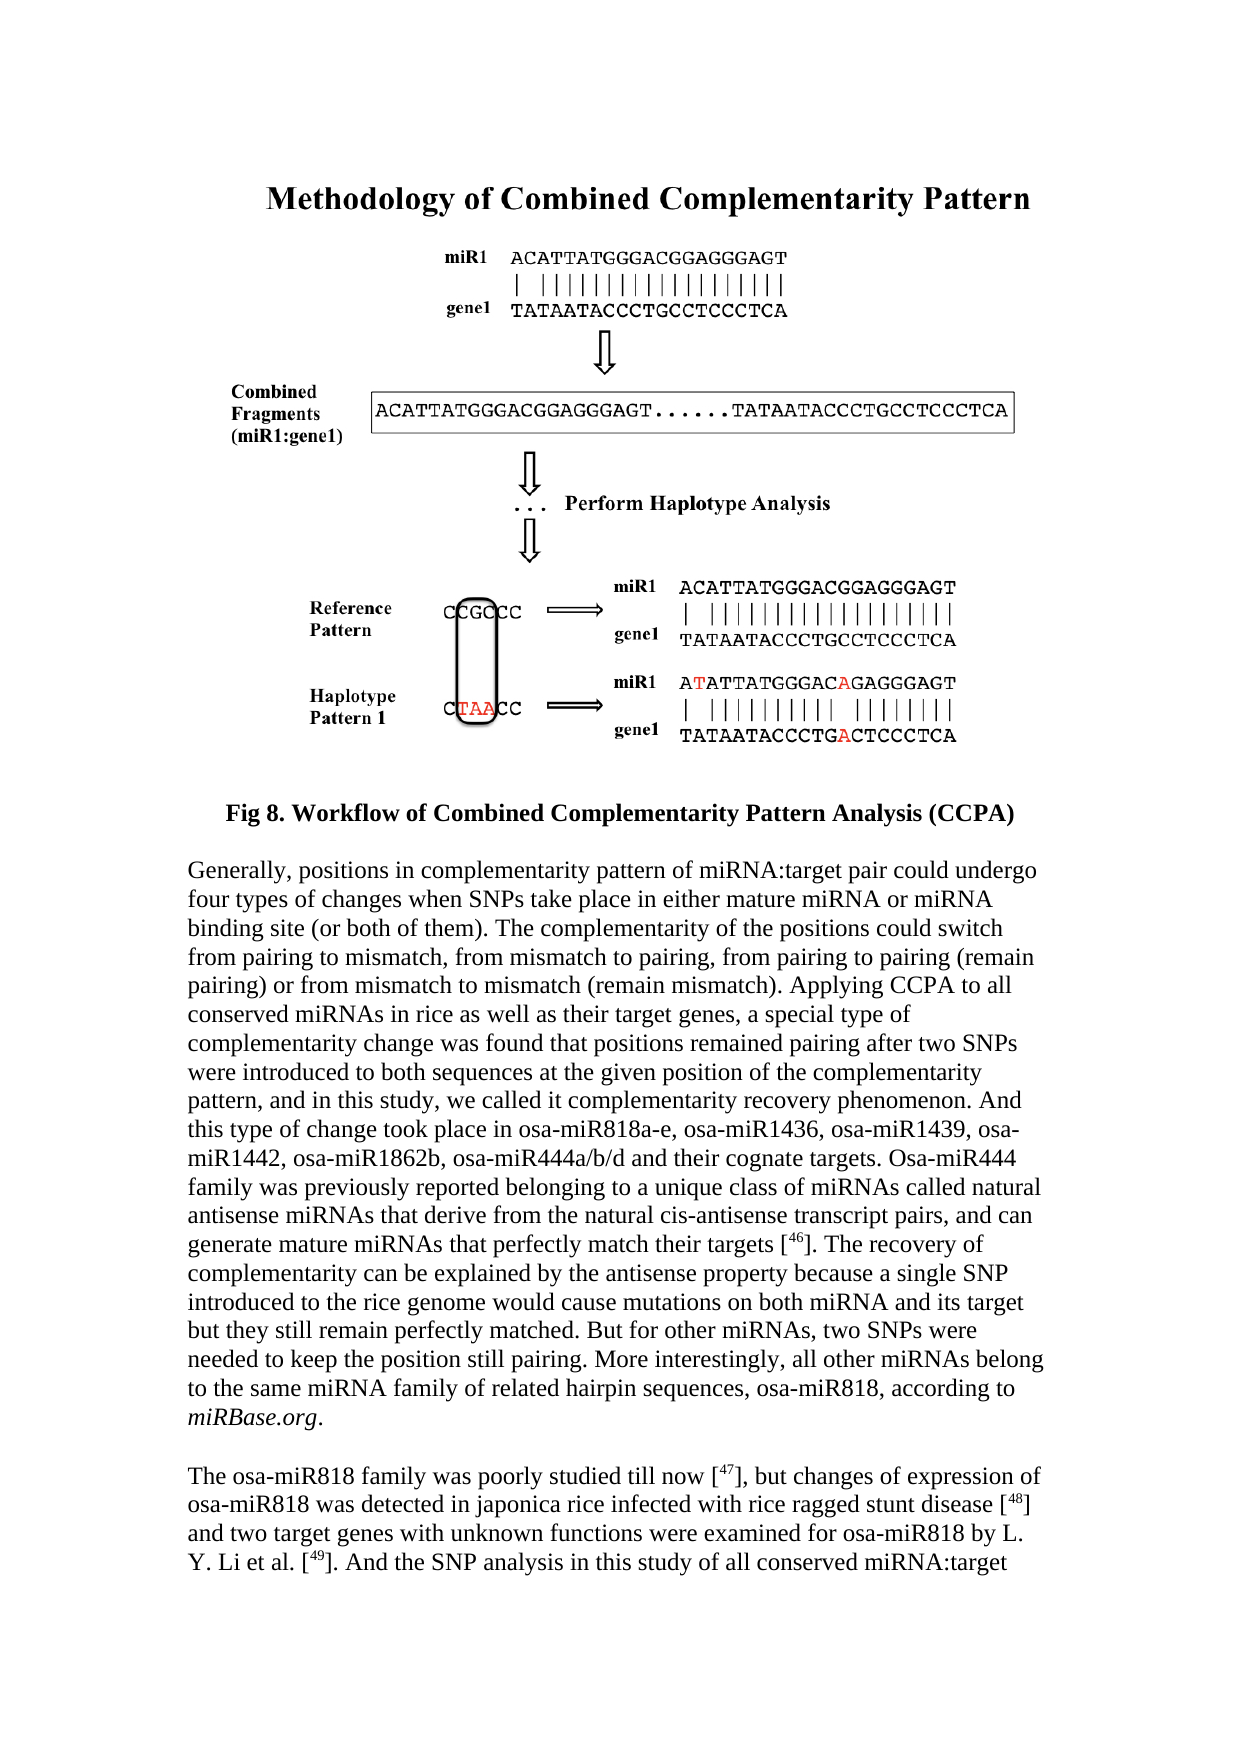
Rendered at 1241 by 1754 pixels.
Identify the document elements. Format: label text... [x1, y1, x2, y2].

picture [211, 150, 1076, 798]
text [187, 1461, 1053, 1576]
text Generally, positions in complementarity pattern of miRNA:target pair could undergo four types of changes when SNPs take place in either mature miRNA or miRNA binding site (or both of them). The complementarity of the positions could switch from pairing to mismatch, from mismatch to pairing, from pairing to pairing (remain pairing) or from mismatch to mismatch (remain mismatch). Applying CCPA to all conserved miRNAs in rice as well as their target genes, a special type of complementarity change was found that positions remained pairing after two SNPs were introduced to both sequences at the given position of the complementarity pattern, and in this study, we called it complementarity recovery phenomenon. And this type of change took place in osa-miR818a-e, osa-miR1436, osa-miR1439, osa-miR1442, osa-miR1862b, osa-miR444a/b/d and their cognate targets. Osa-miR444 family was previously reported belonging to a unique class of miRNAs called natural antisense miRNAs that derive from the natural cis-antisense transcript pairs, and can generate mature miRNAs that perfectly match their targets []. The recovery of complementarity can be explained by the antisense property because a single SNP introduced to the rice genome would cause mutations on both miRNA and its target but they still remain perfectly matched. But for other miRNAs, two SNPs were needed to keep the position still pairing. More interestingly, all other miRNAs belong to the same miRNA family of related hairpin sequences, osa-miR818, according to miRBase.org. [187, 855, 1053, 1430]
text Fig 8. Workflow of Combined Complementarity Pattern Analysis (CCPA) [187, 798, 1053, 827]
